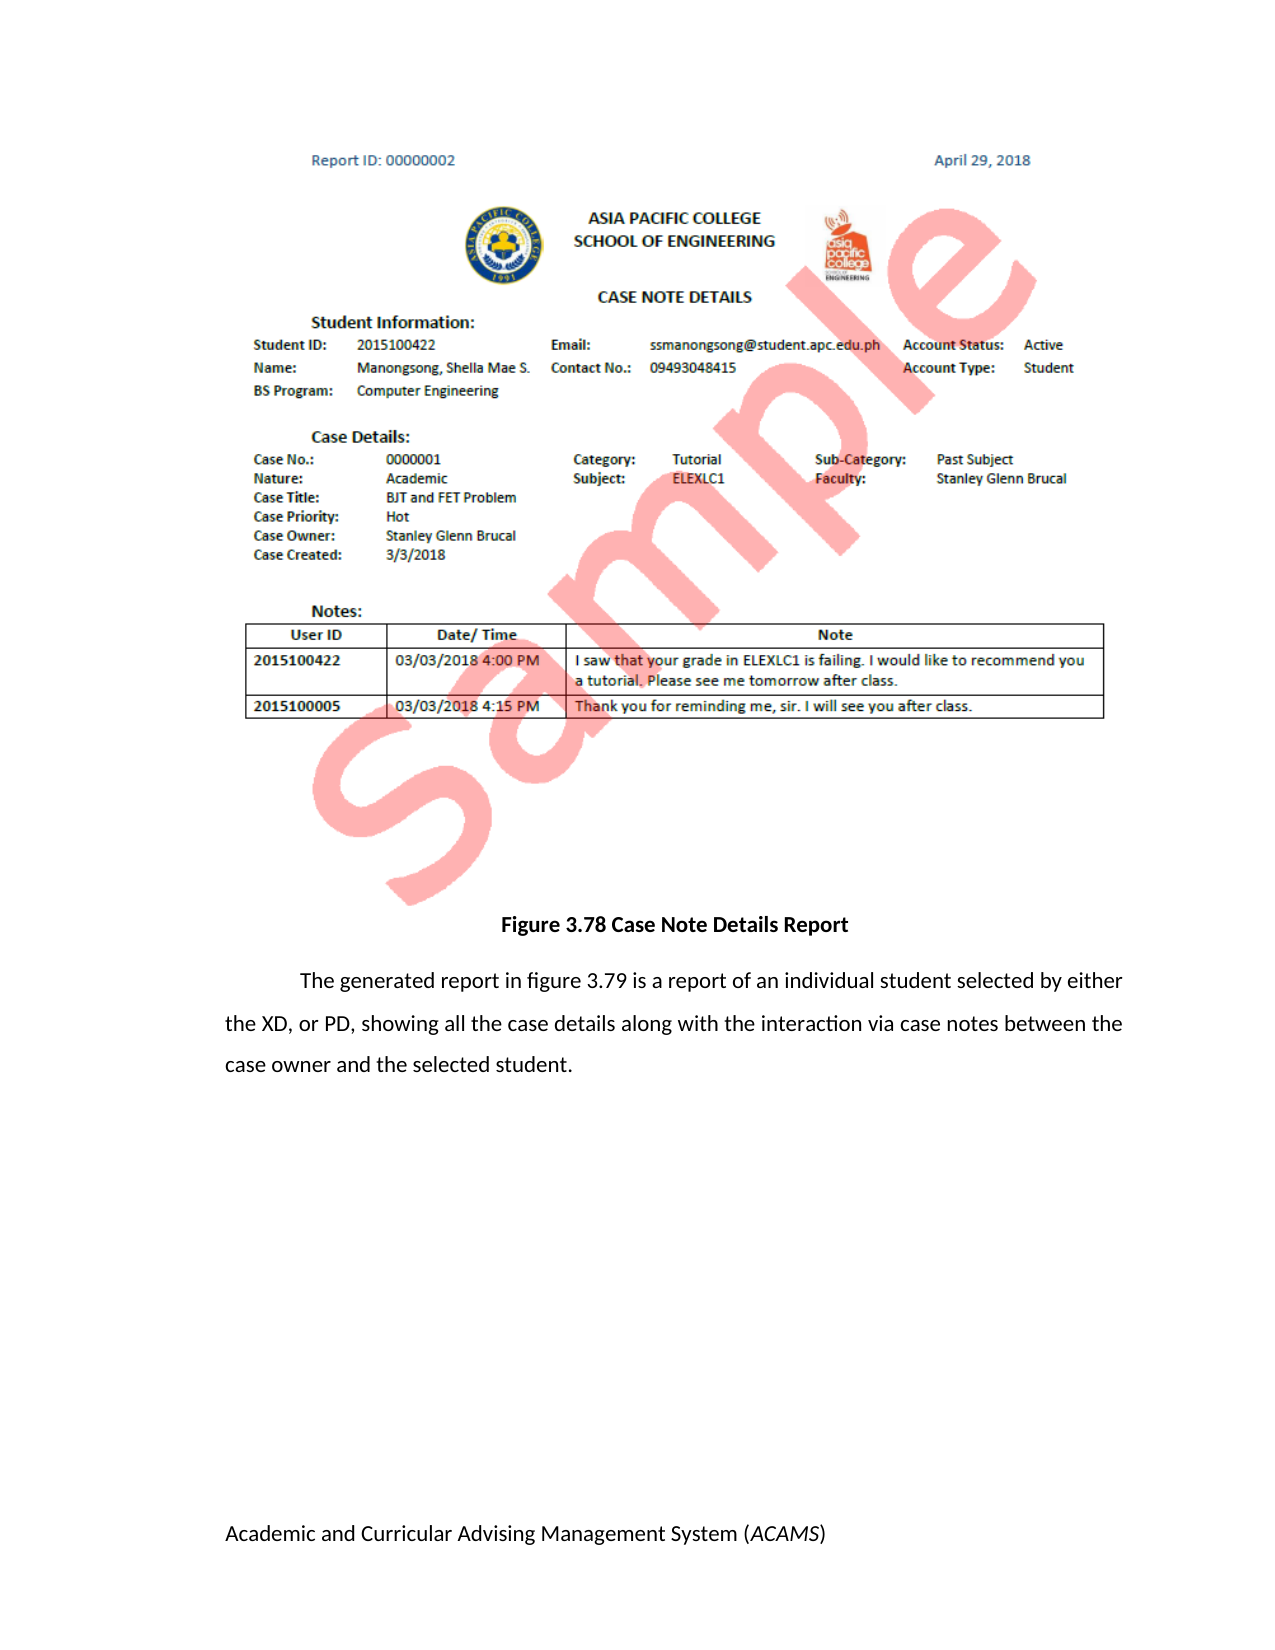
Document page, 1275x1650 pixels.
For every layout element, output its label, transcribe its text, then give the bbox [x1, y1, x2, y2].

text Figure 3.78 Case Note Details Report [225, 911, 1125, 939]
picture [225, 150, 1125, 911]
text The generated report in figure 3.79 is a report of an individual student selected by either the XD, or PD, showing all the case details along with the interaction via case notes between the case owner and the selected student. [225, 967, 1125, 1079]
